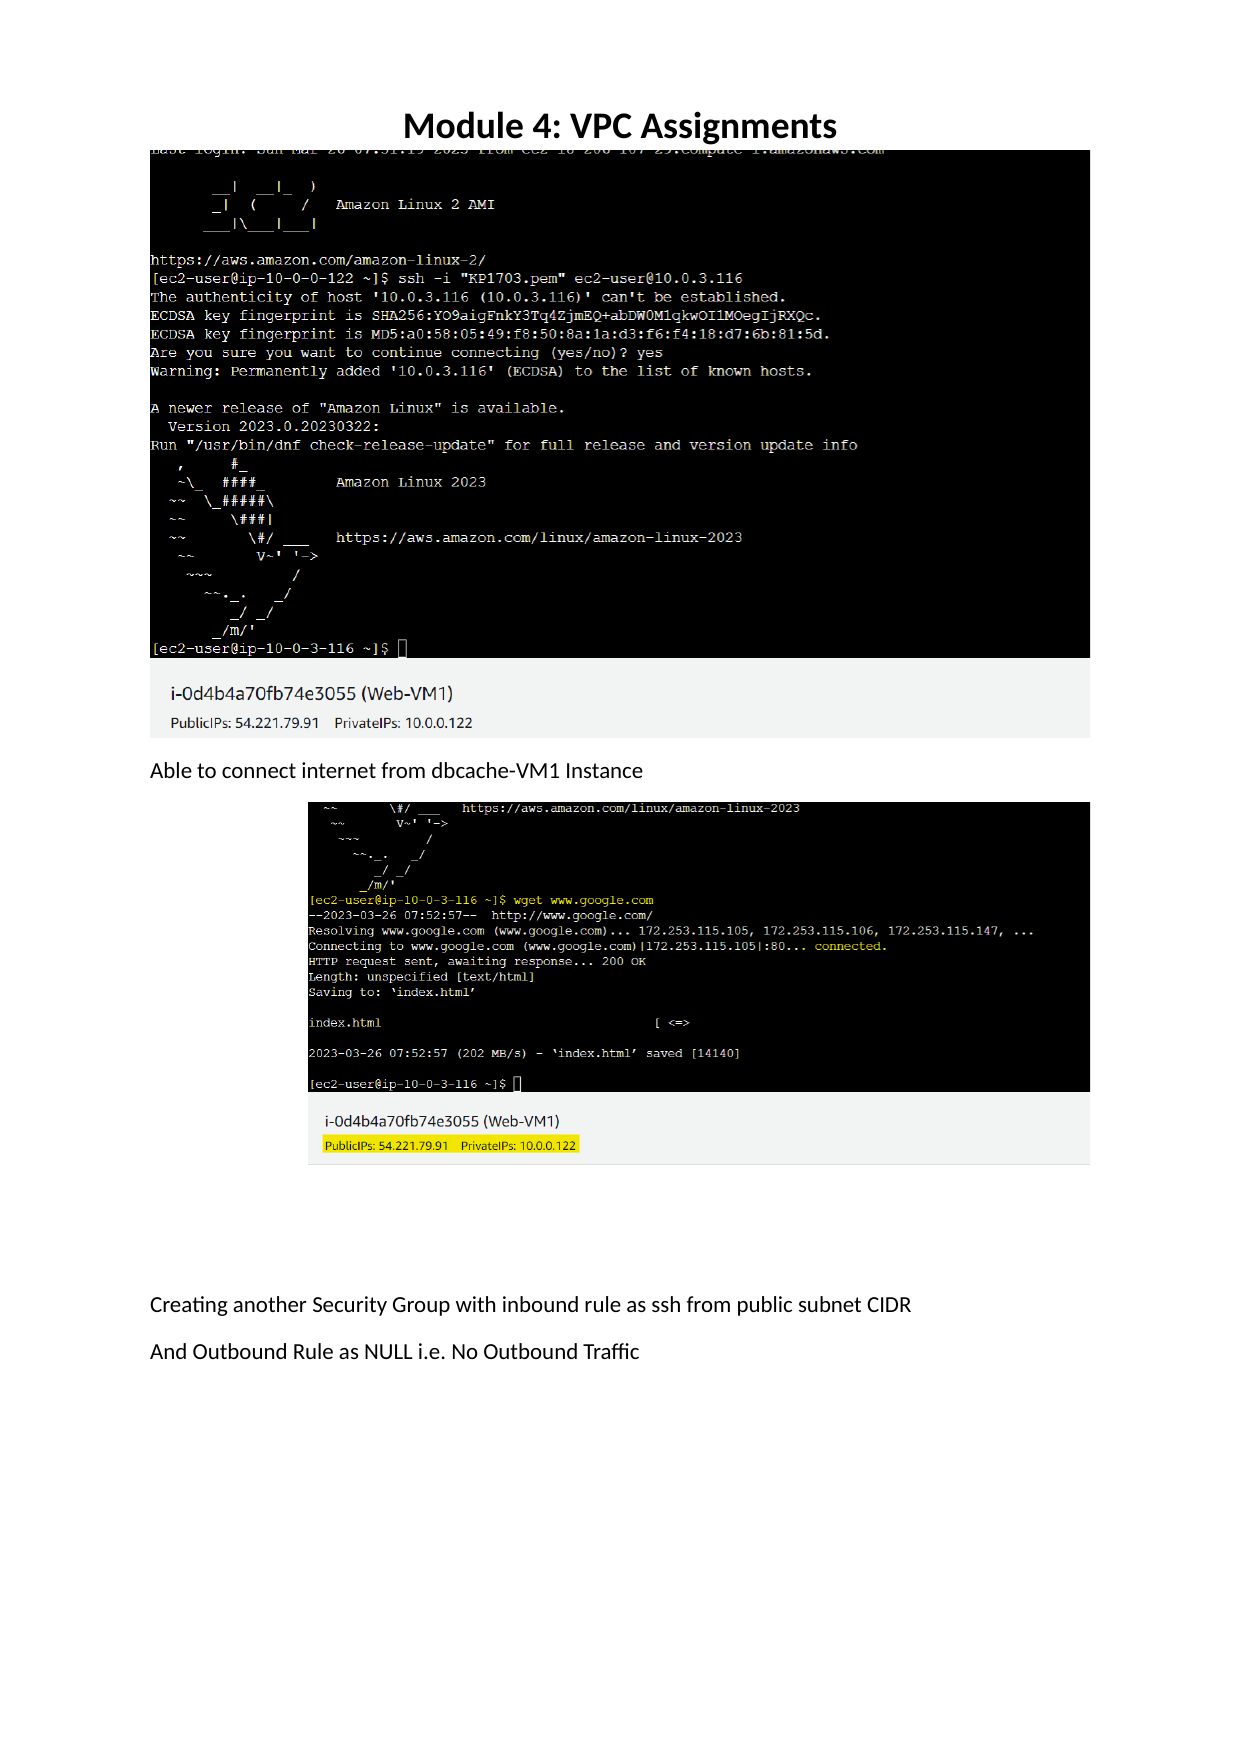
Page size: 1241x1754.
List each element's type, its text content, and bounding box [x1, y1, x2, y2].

text And Outbound Rule as NULL i.e. No Outbound Traffic [150, 1337, 1090, 1365]
picture [150, 802, 1091, 1271]
text Able to connect internet from dbcache-VM1 Instance [150, 756, 1090, 784]
text Creating another Security Group with inbound rule as ssh from public subnet CIDR [150, 1290, 1090, 1318]
picture [150, 150, 1091, 738]
